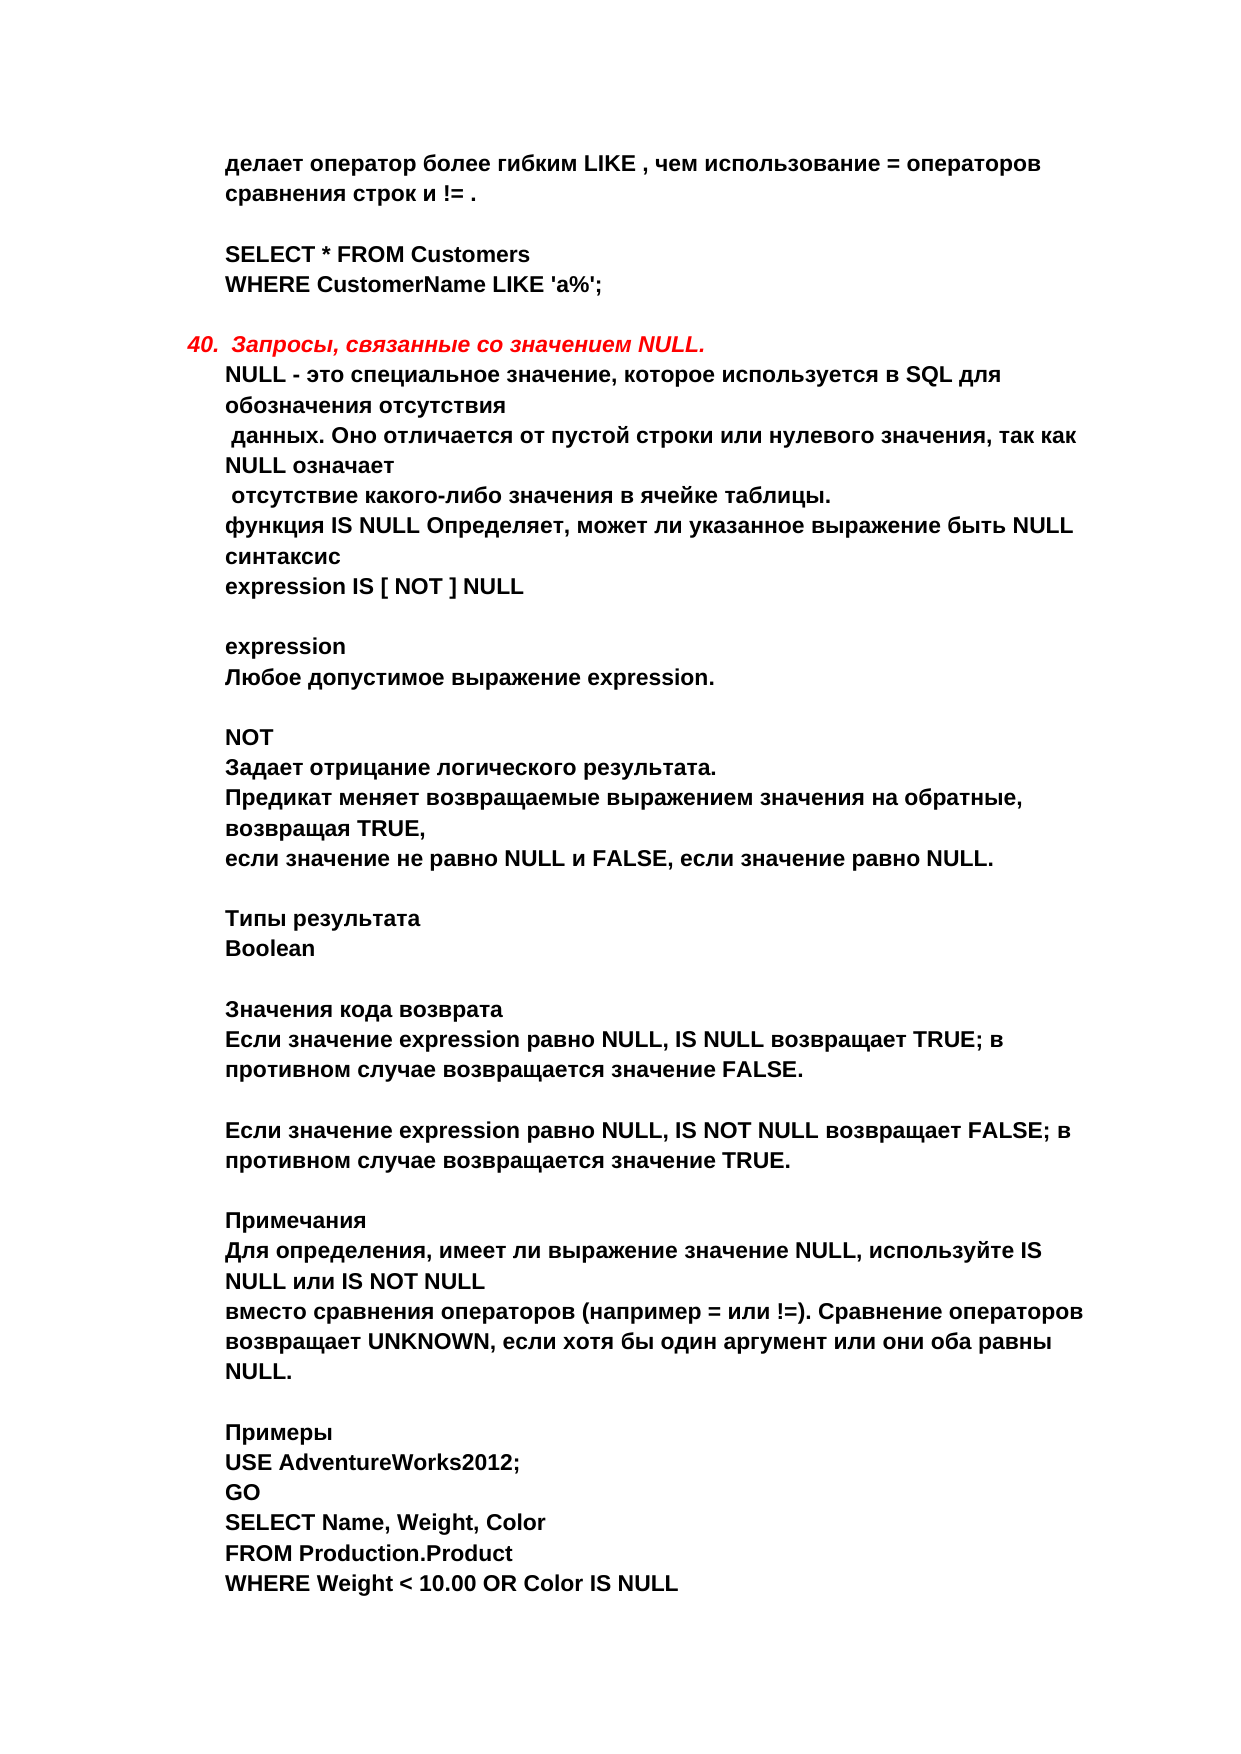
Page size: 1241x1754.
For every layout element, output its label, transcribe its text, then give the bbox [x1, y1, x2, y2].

text отсутствие какого-либо значения в ячейке таблицы. [225, 482, 1090, 509]
text Если значение expression равно NULL, IS NOT NULL возвращает FALSE; в противном случае возвращается значение TRUE. [225, 1117, 1090, 1173]
text Любое допустимое выражение expression. [225, 663, 1090, 690]
text если значение не равно NULL и FALSE, если значение равно NULL. [225, 845, 1090, 871]
text Типы результата [225, 905, 1090, 932]
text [225, 150, 1090, 207]
text USE AdventureWorks2012; [225, 1449, 1090, 1475]
text синтаксис [225, 543, 1090, 569]
text вместо сравнения операторов (например = или !=). Сравнение операторов возвращает UNKNOWN, если хотя бы один аргумент или они оба равны NULL. [225, 1298, 1090, 1385]
text NOT [225, 724, 1090, 750]
text Задает отрицание логического результата. [225, 754, 1090, 781]
text SELECT * FROM Customers [225, 241, 1090, 267]
text Если значение expression равно NULL, IS NULL возвращает TRUE; в противном случае возвращается значение FALSE. [225, 1026, 1090, 1083]
text Для определения, имеет ли выражение значение NULL, используйте IS NULL или IS NOT NULL [225, 1237, 1090, 1294]
text Предикат меняет возвращаемые выражением значения на обратные, возвращая TRUE, [225, 784, 1090, 841]
text Boolean [225, 935, 1090, 962]
text SELECT Name, Weight, Color [225, 1509, 1090, 1536]
text FROM Production.Product [225, 1539, 1090, 1566]
text данных. Оно отличается от пустой строки или нулевого значения, так как NULL означает [225, 422, 1090, 478]
list Запросы, связанные со значением NULL. [187, 331, 1090, 358]
text функция IS NULL Определяет, может ли указанное выражение быть NULL [225, 512, 1090, 539]
text WHERE CustomerName LIKE 'a%'; [225, 271, 1090, 297]
text expression [225, 633, 1090, 660]
text GO [225, 1479, 1090, 1506]
text NULL - это специальное значение, которое используется в SQL для обозначения отсутствия [225, 361, 1090, 418]
text Значения кода возврата [225, 996, 1090, 1022]
text WHERE Weight < 10.00 OR Color IS NULL [225, 1570, 1090, 1596]
text Примечания [225, 1207, 1090, 1234]
text expression IS [ NOT ] NULL [225, 573, 1090, 599]
text Примеры [225, 1419, 1090, 1445]
